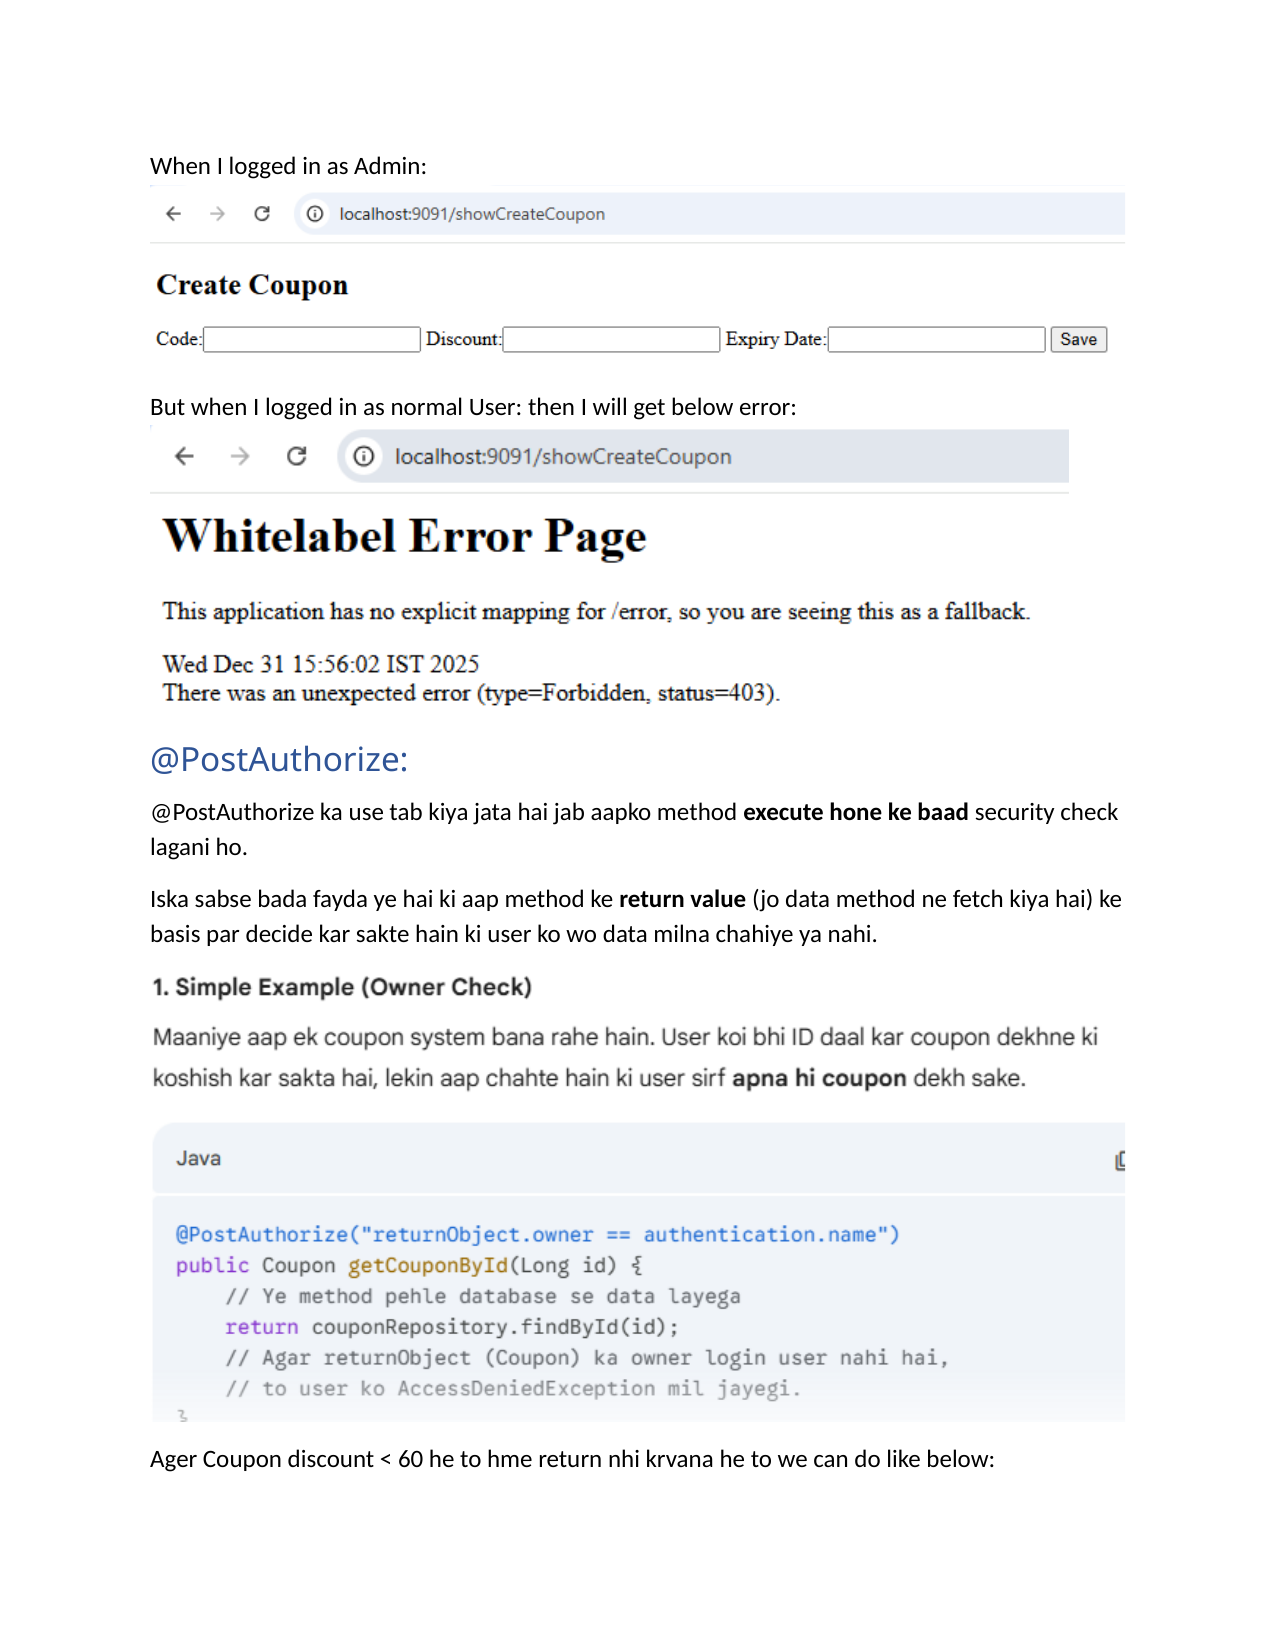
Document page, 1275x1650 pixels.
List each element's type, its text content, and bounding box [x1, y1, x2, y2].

picture [150, 970, 1125, 1422]
text When I logged in as Admin: [150, 150, 1125, 185]
picture [150, 425, 1069, 715]
picture [150, 185, 1125, 370]
text Iska sabse bada fayda ye hai ki aap method ke return value (jo data method ne fetch kiya hai) ke basis par decide kar sakte hain ki user ko wo data milna chahiye ya nahi. [150, 883, 1125, 949]
subtitle @PostAuthorize: [150, 736, 1125, 781]
text Ager Coupon discount < 60 he to hme return nhi krvana he to we can do like below: [150, 1443, 1125, 1473]
text @PostAuthorize ka use tab kiya jata hai jab aapko method execute hone ke baad security check lagani ho. [150, 797, 1125, 862]
